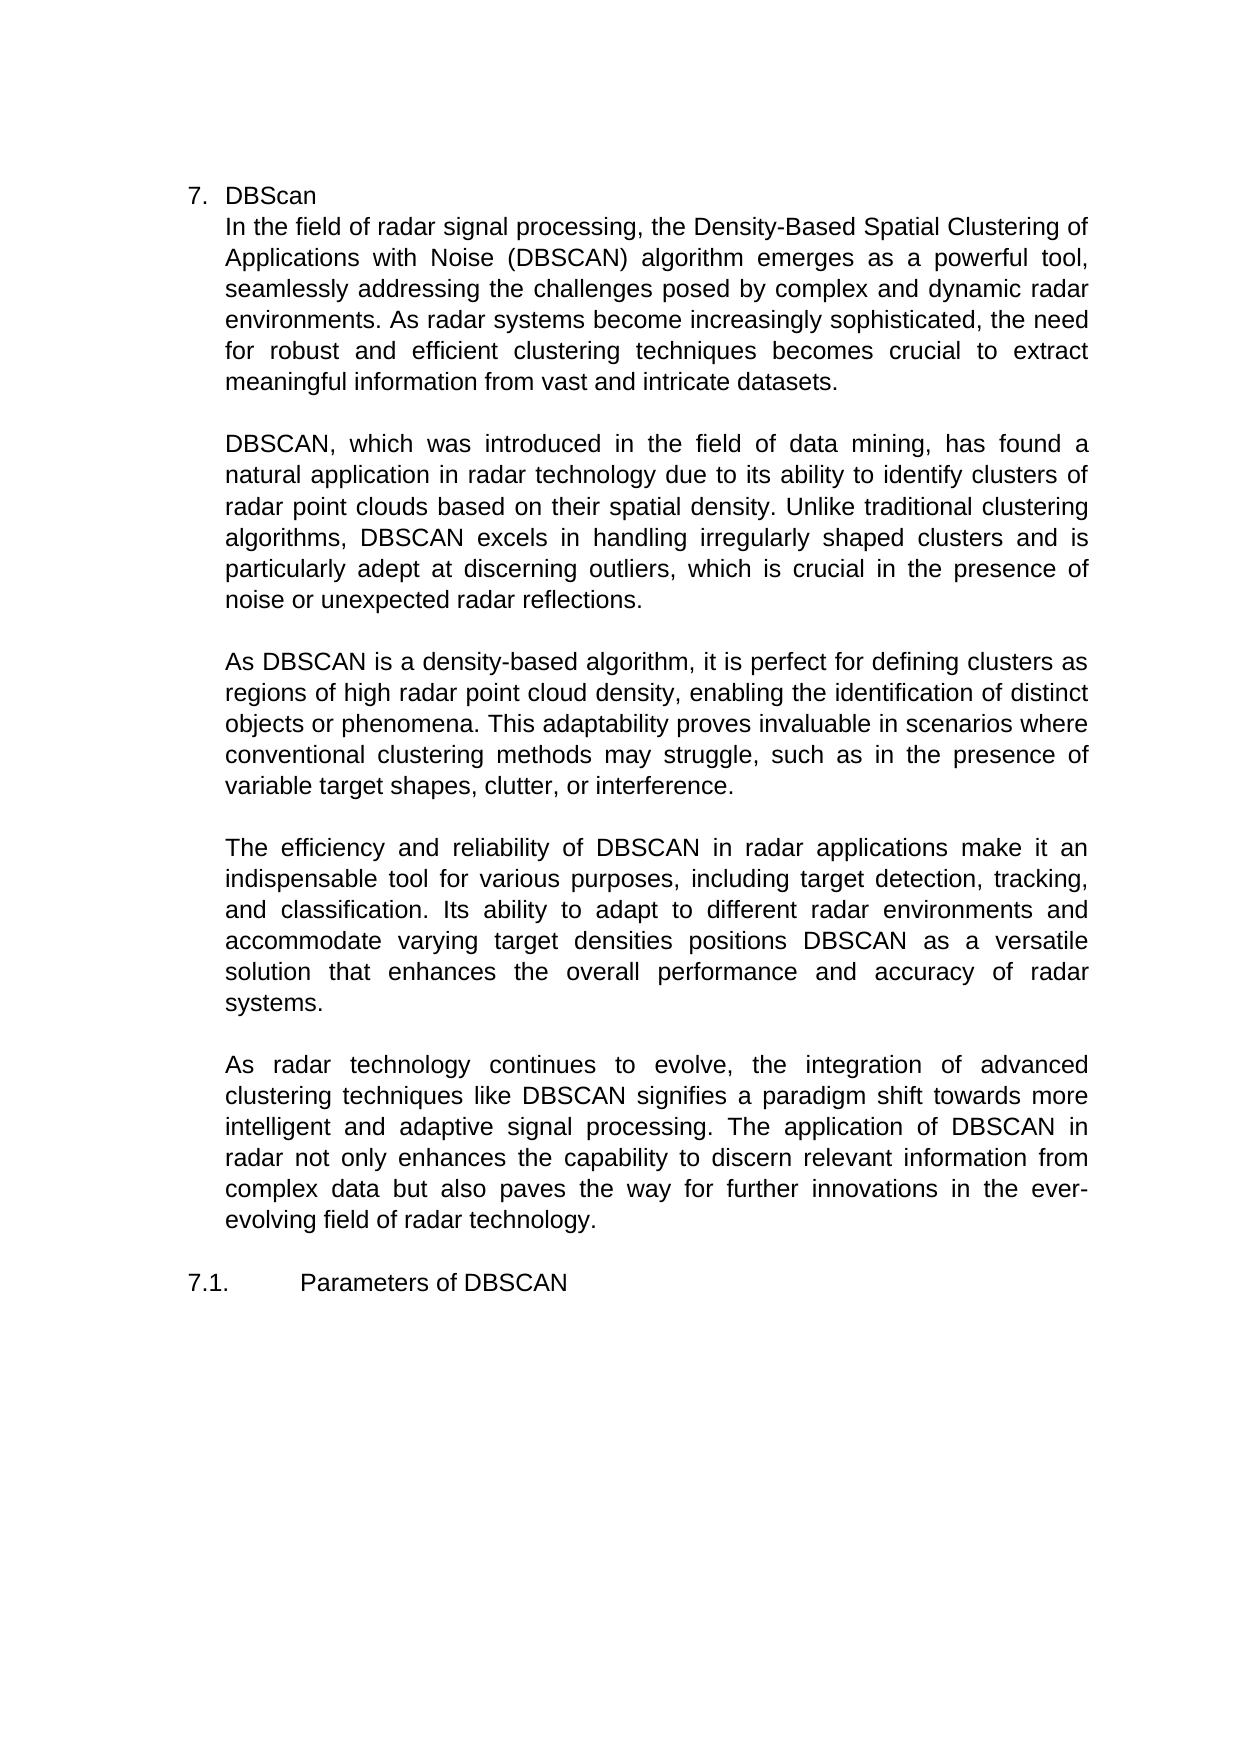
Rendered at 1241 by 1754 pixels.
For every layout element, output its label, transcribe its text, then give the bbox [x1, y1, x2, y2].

list DBScan [187, 181, 1090, 210]
list In the field of radar signal processing, the Density-Based Spatial Clustering of Applications with Noise (DBSCAN) algorithm emerges as a powerful tool, seamlessly addressing the challenges posed by complex and dynamic radar environments. As radar systems become increasingly sophisticated, the need for robust and efficient clustering techniques becomes crucial to extract meaningful information from vast and intricate datasets. [225, 212, 1090, 396]
list Parameters of DBSCAN [187, 1267, 1090, 1296]
list DBSCAN, which was introduced in the field of data mining, has found a natural application in radar technology due to its ability to identify clusters of radar point clouds based on their spatial density. Unlike traditional clustering algorithms, DBSCAN excels in handling irregularly shaped clusters and is particularly adept at discerning outliers, which is crucial in the presence of noise or unexpected radar reflections. [225, 429, 1090, 613]
list As DBSCAN is a density-based algorithm, it is perfect for defining clusters as regions of high radar point cloud density, enabling the identification of distinct objects or phenomena. This adaptability proves invaluable in scenarios where conventional clustering methods may struggle, such as in the presence of variable target shapes, clutter, or interference. [225, 647, 1090, 799]
list The efficiency and reliability of DBSCAN in radar applications make it an indispensable tool for various purposes, including target detection, tracking, and classification. Its ability to adapt to different radar environments and accommodate varying target densities positions DBSCAN as a versatile solution that enhances the overall performance and accuracy of radar systems. [225, 833, 1090, 1017]
list As radar technology continues to evolve, the integration of advanced clustering techniques like DBSCAN signifies a paradigm shift towards more intelligent and adaptive signal processing. The application of DBSCAN in radar not only enhances the capability to discern relevant information from complex data but also paves the way for further innovations in the ever-evolving field of radar technology. [225, 1050, 1090, 1234]
